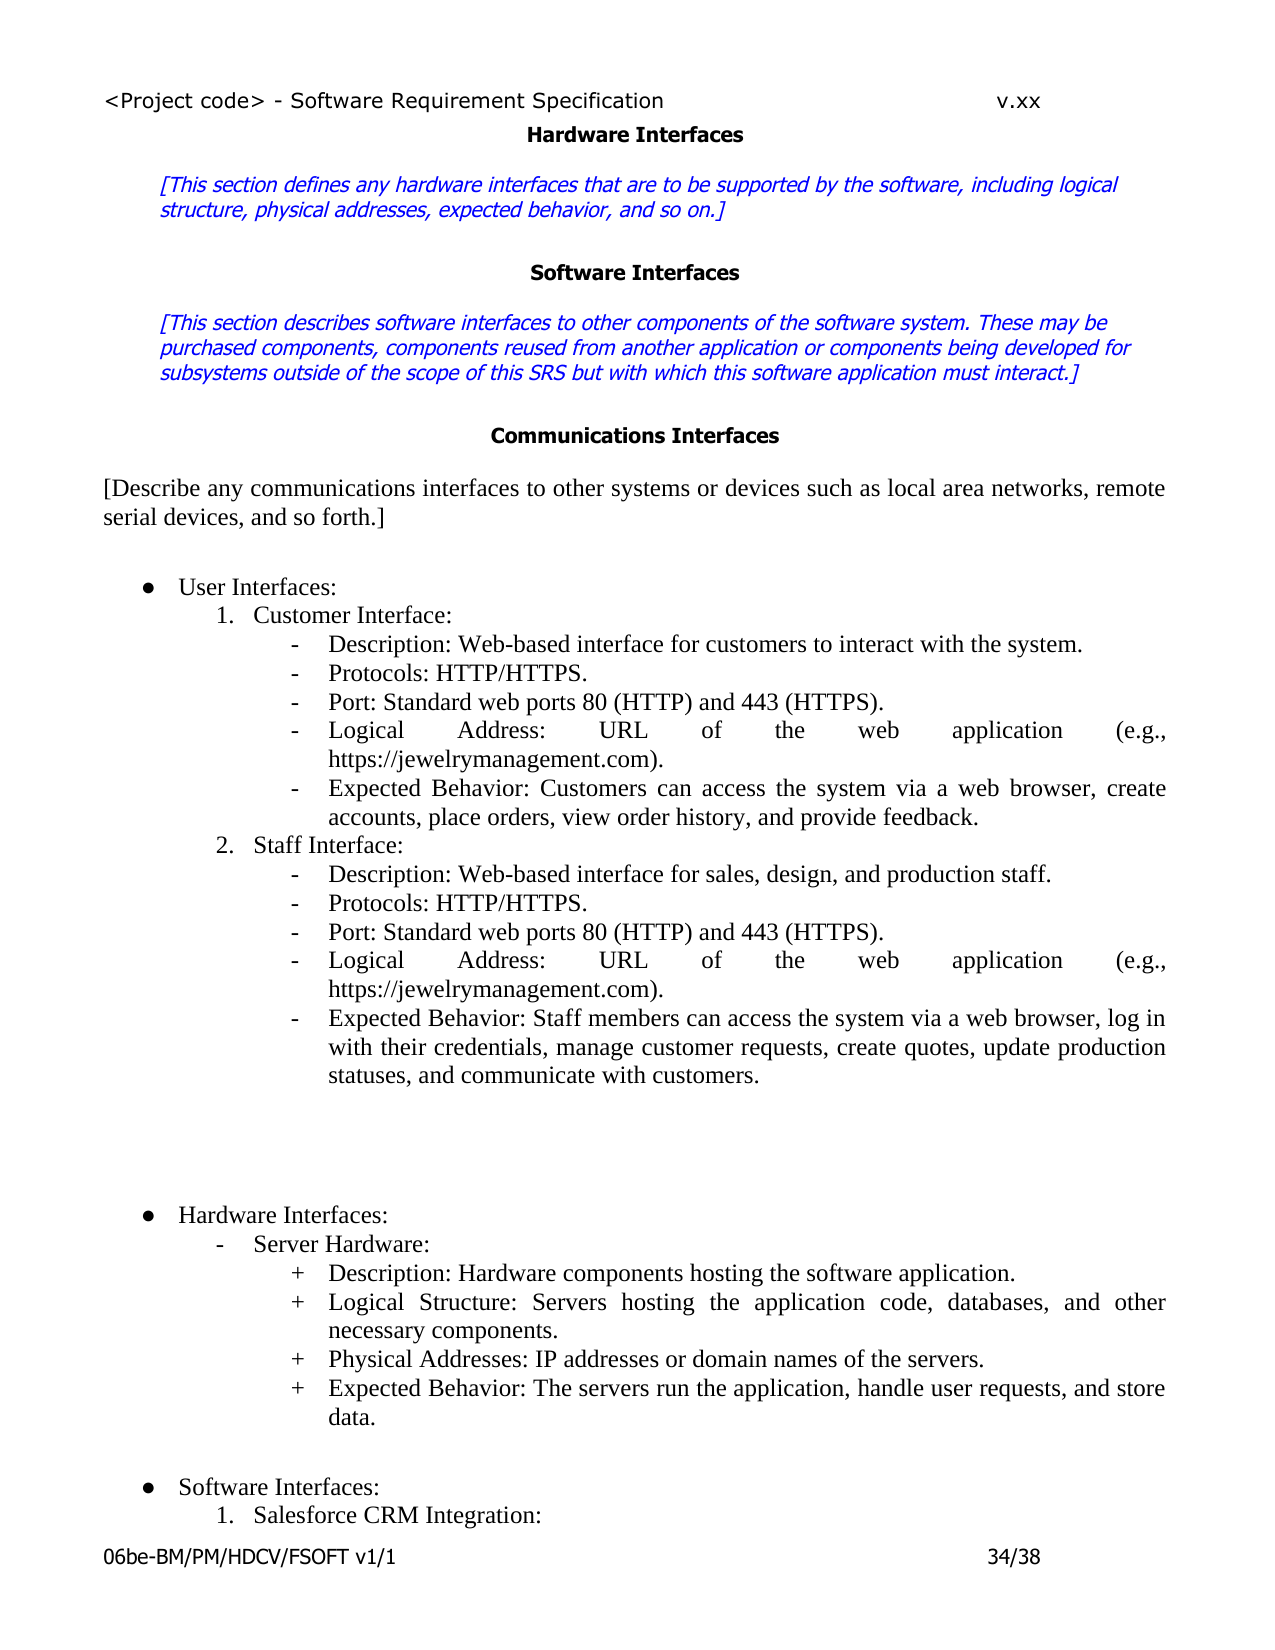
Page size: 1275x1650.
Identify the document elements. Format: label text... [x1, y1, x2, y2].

subtitle Software Interfaces [103, 259, 1167, 284]
text [This section defines any hardware interfaces that are to be supported by the software, including logical structure, physical addresses, expected behavior, and so on.] [159, 171, 1167, 222]
list Hardware Interfaces: [141, 1200, 1167, 1229]
list Logical Address: URL of the web application (e.g., https://jewelrymanagement.com). [291, 945, 1167, 1003]
list Staff Interface: [216, 830, 1167, 859]
list Software Interfaces: [141, 1472, 1167, 1500]
list Description: Web-based interface for customers to interact with the system. [291, 629, 1167, 658]
list Expected Behavior: Staff members can access the system via a web browser, log in with their credentials, manage customer requests, create quotes, update production statuses, and communicate with customers. [291, 1003, 1167, 1089]
list Port: Standard web ports 80 (HTTP) and 443 (HTTPS). [291, 687, 1167, 715]
text [Describe any communications interfaces to other systems or devices such as local area networks, remote serial devices, and so forth.] [103, 473, 1167, 530]
list Protocols: HTTP/HTTPS. [291, 888, 1167, 917]
list User Interfaces: [141, 572, 1167, 600]
subtitle Hardware Interfaces [103, 121, 1167, 146]
list Logical Address: URL of the web application (e.g., https://jewelrymanagement.com). [291, 715, 1167, 773]
list Server Hardware: [216, 1229, 1167, 1258]
list Port: Standard web ports 80 (HTTP) and 443 (HTTPS). [291, 917, 1167, 945]
list Expected Behavior: The servers run the application, handle user requests, and store data. [291, 1373, 1167, 1430]
list Expected Behavior: Customers can access the system via a web browser, create accounts, place orders, view order history, and provide feedback. [291, 773, 1167, 830]
list Description: Web-based interface for sales, design, and production staff. [291, 859, 1167, 888]
subtitle Communications Interfaces [103, 423, 1167, 448]
list Customer Interface: [216, 600, 1167, 629]
text [This section describes software interfaces to other components of the software system. These may be purchased components, components reused from another application or components being developed for subsystems outside of the scope of this SRS but with which this software application must interact.] [159, 309, 1167, 385]
list Protocols: HTTP/HTTPS. [291, 658, 1167, 687]
list Description: Hardware components hosting the software application. [291, 1258, 1167, 1287]
list Logical Structure: Servers hosting the application code, databases, and other necessary components. [291, 1287, 1167, 1344]
list Physical Addresses: IP addresses or domain names of the servers. [291, 1344, 1167, 1373]
list Salesforce CRM Integration: [216, 1500, 1167, 1529]
